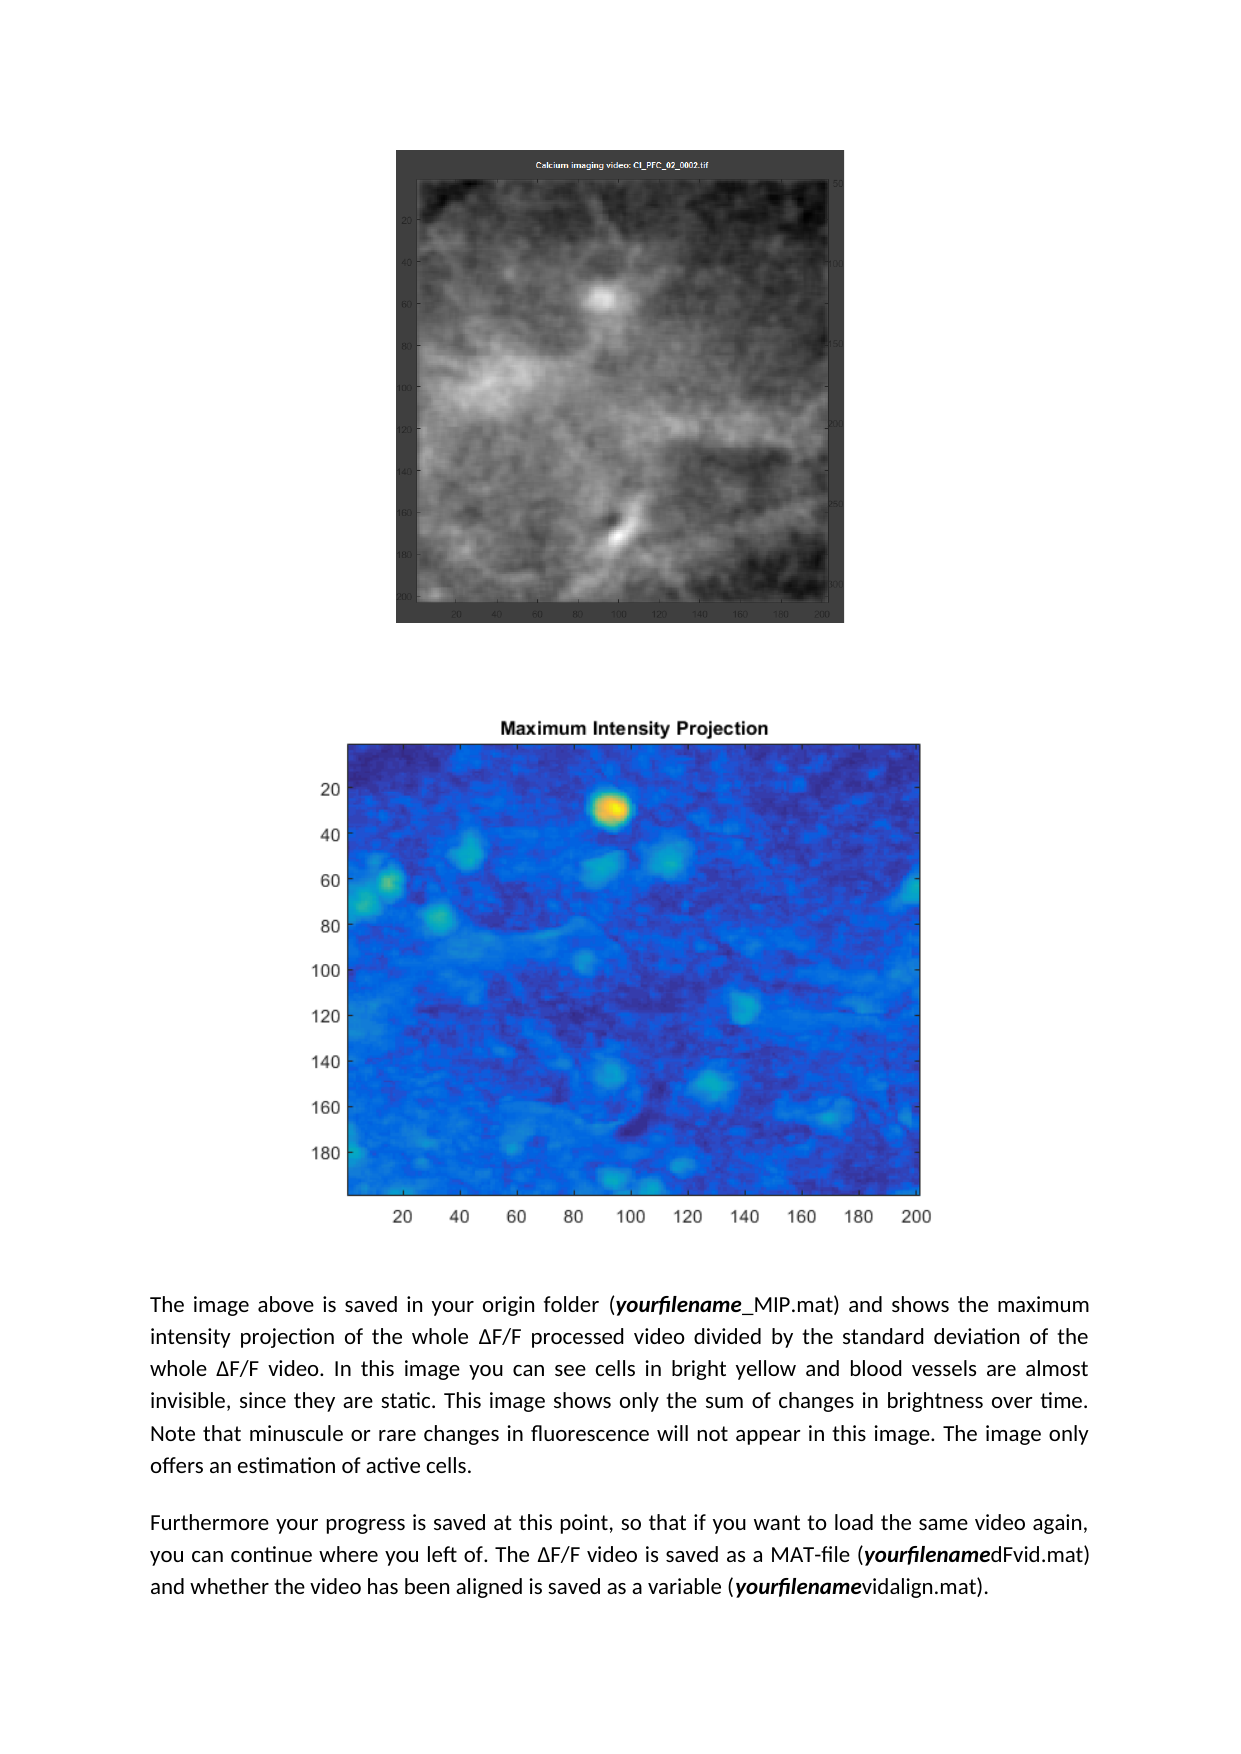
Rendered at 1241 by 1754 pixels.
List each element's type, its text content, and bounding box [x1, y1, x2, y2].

text Furthermore your progress is saved at this point, so that if you want to load the same video again, you can continue where you left of. The ∆F/F video is saved as a MAT-file (yourfilenamedFvid.mat) and whether the video has been aligned is saved as a variable (yourfilenamevidalign.mat). [150, 1508, 1090, 1600]
picture [252, 702, 989, 1257]
picture [396, 150, 845, 623]
